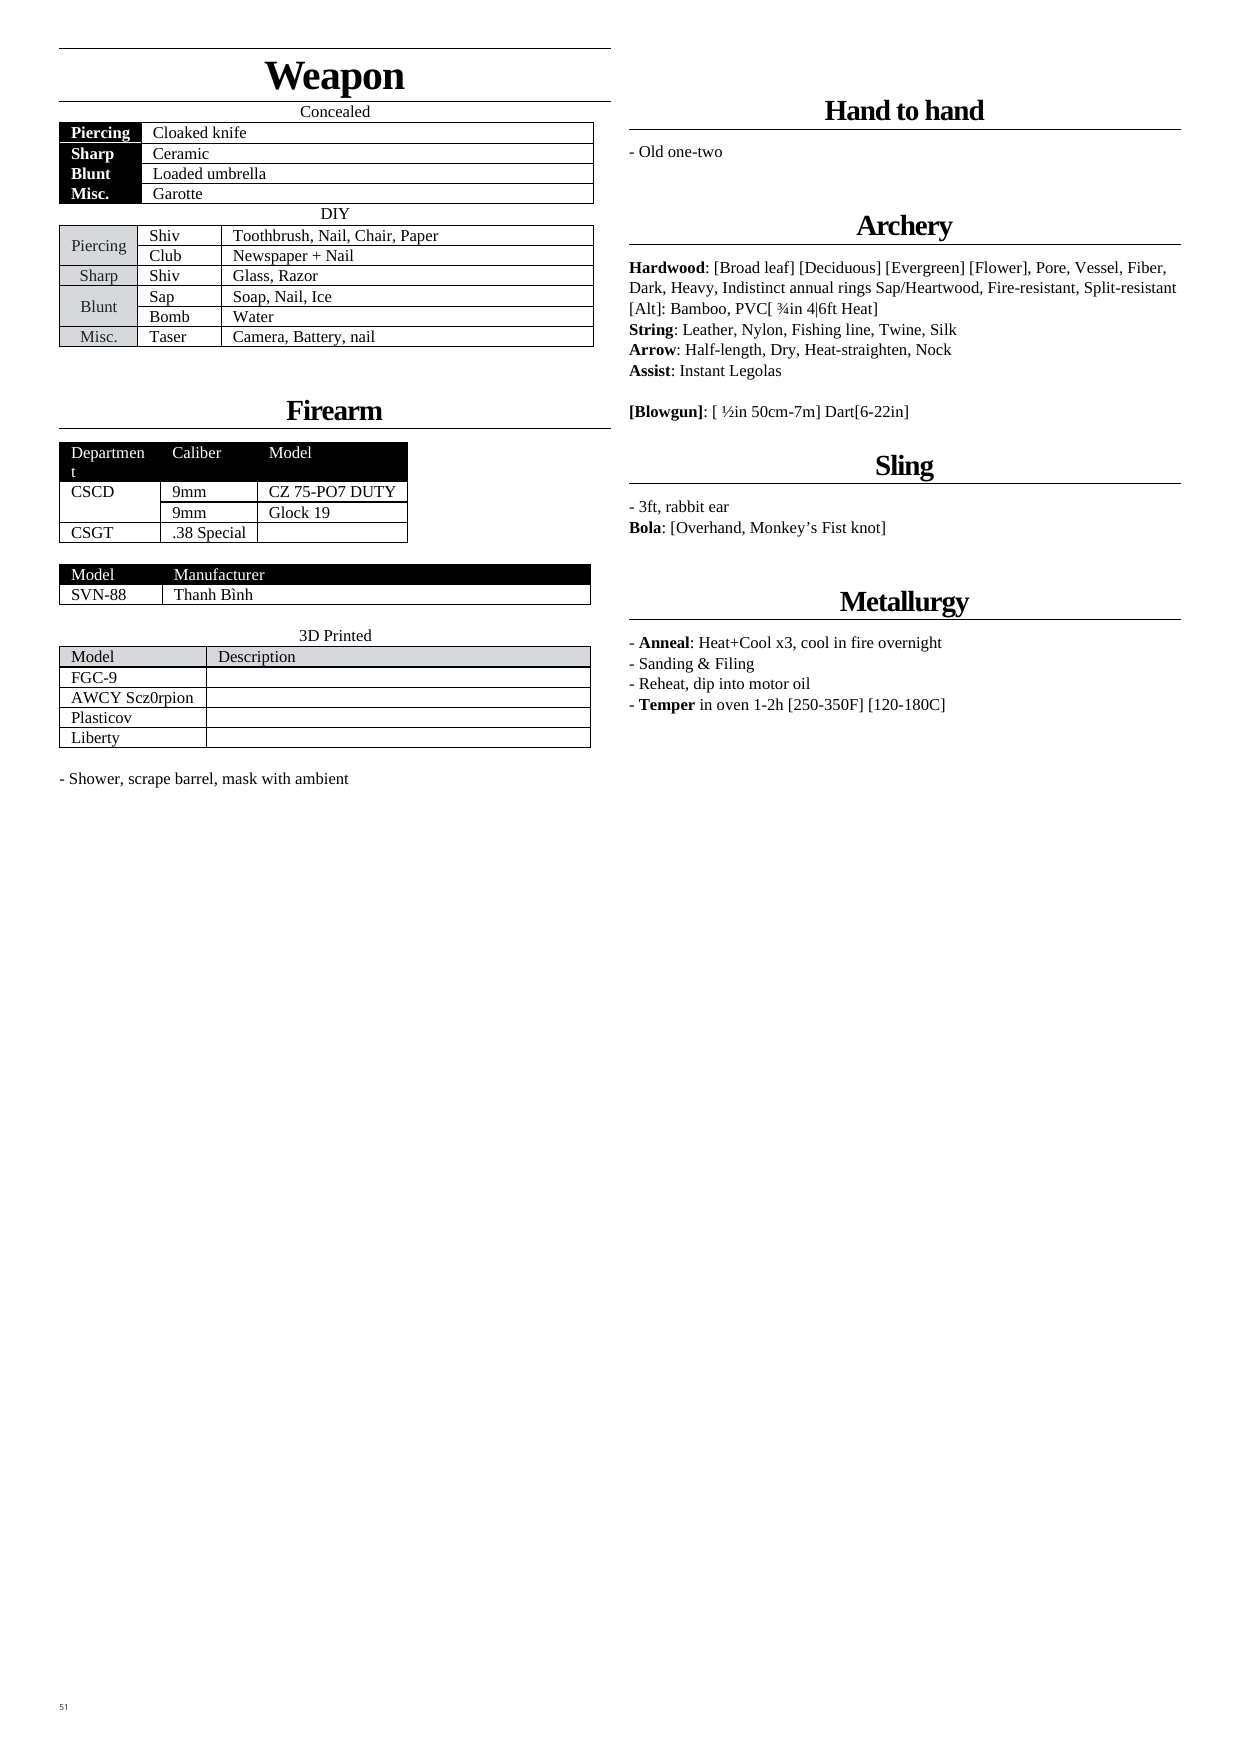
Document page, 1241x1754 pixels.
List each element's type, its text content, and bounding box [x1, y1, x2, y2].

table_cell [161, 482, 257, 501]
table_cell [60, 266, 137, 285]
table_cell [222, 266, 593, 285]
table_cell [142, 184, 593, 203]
text Assist: Instant Legolas [629, 361, 1181, 380]
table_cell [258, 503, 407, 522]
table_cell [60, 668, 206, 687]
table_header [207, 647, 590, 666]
subtitle Hand to hand [629, 93, 1181, 129]
text - Shower, scrape barrel, mask with ambient [59, 769, 611, 788]
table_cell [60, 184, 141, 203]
text String: Leather, Nylon, Fishing line, Twine, Silk [629, 319, 1181, 339]
text - Reheat, dip into motor oil [629, 674, 1181, 693]
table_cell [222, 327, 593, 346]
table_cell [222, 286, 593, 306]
subtitle Archery [629, 208, 1181, 244]
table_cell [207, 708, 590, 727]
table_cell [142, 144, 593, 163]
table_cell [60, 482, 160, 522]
subtitle Metallurgy [629, 584, 1181, 619]
text Concealed [59, 102, 611, 121]
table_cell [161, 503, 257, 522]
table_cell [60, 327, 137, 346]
text - Sanding & Filing [629, 653, 1181, 673]
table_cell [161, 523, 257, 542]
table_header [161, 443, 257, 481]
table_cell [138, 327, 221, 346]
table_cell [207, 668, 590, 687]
text [Blowgun]: [ ½in 50cm-7m] Dart[6-22in] [629, 402, 1181, 421]
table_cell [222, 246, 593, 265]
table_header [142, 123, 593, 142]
text Bola: [Overhand, Monkey’s Fist knot] [629, 517, 1181, 537]
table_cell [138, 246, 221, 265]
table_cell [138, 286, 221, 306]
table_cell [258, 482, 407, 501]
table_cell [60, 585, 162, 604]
text - 3ft, rabbit ear [629, 497, 1181, 516]
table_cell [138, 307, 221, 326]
text - Anneal: Heat+Cool x3, cool in fire overnight [629, 633, 1181, 652]
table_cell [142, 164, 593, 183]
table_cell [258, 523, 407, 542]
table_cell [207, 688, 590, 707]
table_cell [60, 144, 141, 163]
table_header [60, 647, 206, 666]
subtitle Firearm [59, 393, 611, 428]
text [Alt]: Bamboo, PVC[ ¾in 4|6ft Heat] [629, 299, 1181, 318]
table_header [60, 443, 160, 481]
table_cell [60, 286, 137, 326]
text - Temper in oven 1-2h [250-350F] [120-180C] [629, 695, 1181, 714]
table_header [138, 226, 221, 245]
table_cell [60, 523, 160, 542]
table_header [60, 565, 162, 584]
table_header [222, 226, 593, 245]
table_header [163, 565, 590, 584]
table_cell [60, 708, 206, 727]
text - Old one-two [629, 142, 1181, 161]
text DIY [59, 204, 611, 223]
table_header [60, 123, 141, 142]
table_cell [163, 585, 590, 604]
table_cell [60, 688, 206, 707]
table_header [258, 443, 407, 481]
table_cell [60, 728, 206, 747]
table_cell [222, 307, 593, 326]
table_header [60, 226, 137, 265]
subtitle Sling [629, 448, 1181, 483]
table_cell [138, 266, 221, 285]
text 3D Printed [59, 626, 611, 645]
text Arrow: Half-length, Dry, Heat-straighten, Nock [629, 340, 1181, 359]
text Hardwood: [Broad leaf] [Deciduous] [Evergreen] [Flower], Pore, Vessel, Fiber, Dark, Heavy, Indistinct annual rings Sap/Heartwood, Fire-resistant, Split-resistant [629, 258, 1181, 297]
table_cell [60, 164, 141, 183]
subtitle Weapon [59, 49, 611, 101]
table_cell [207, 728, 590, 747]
